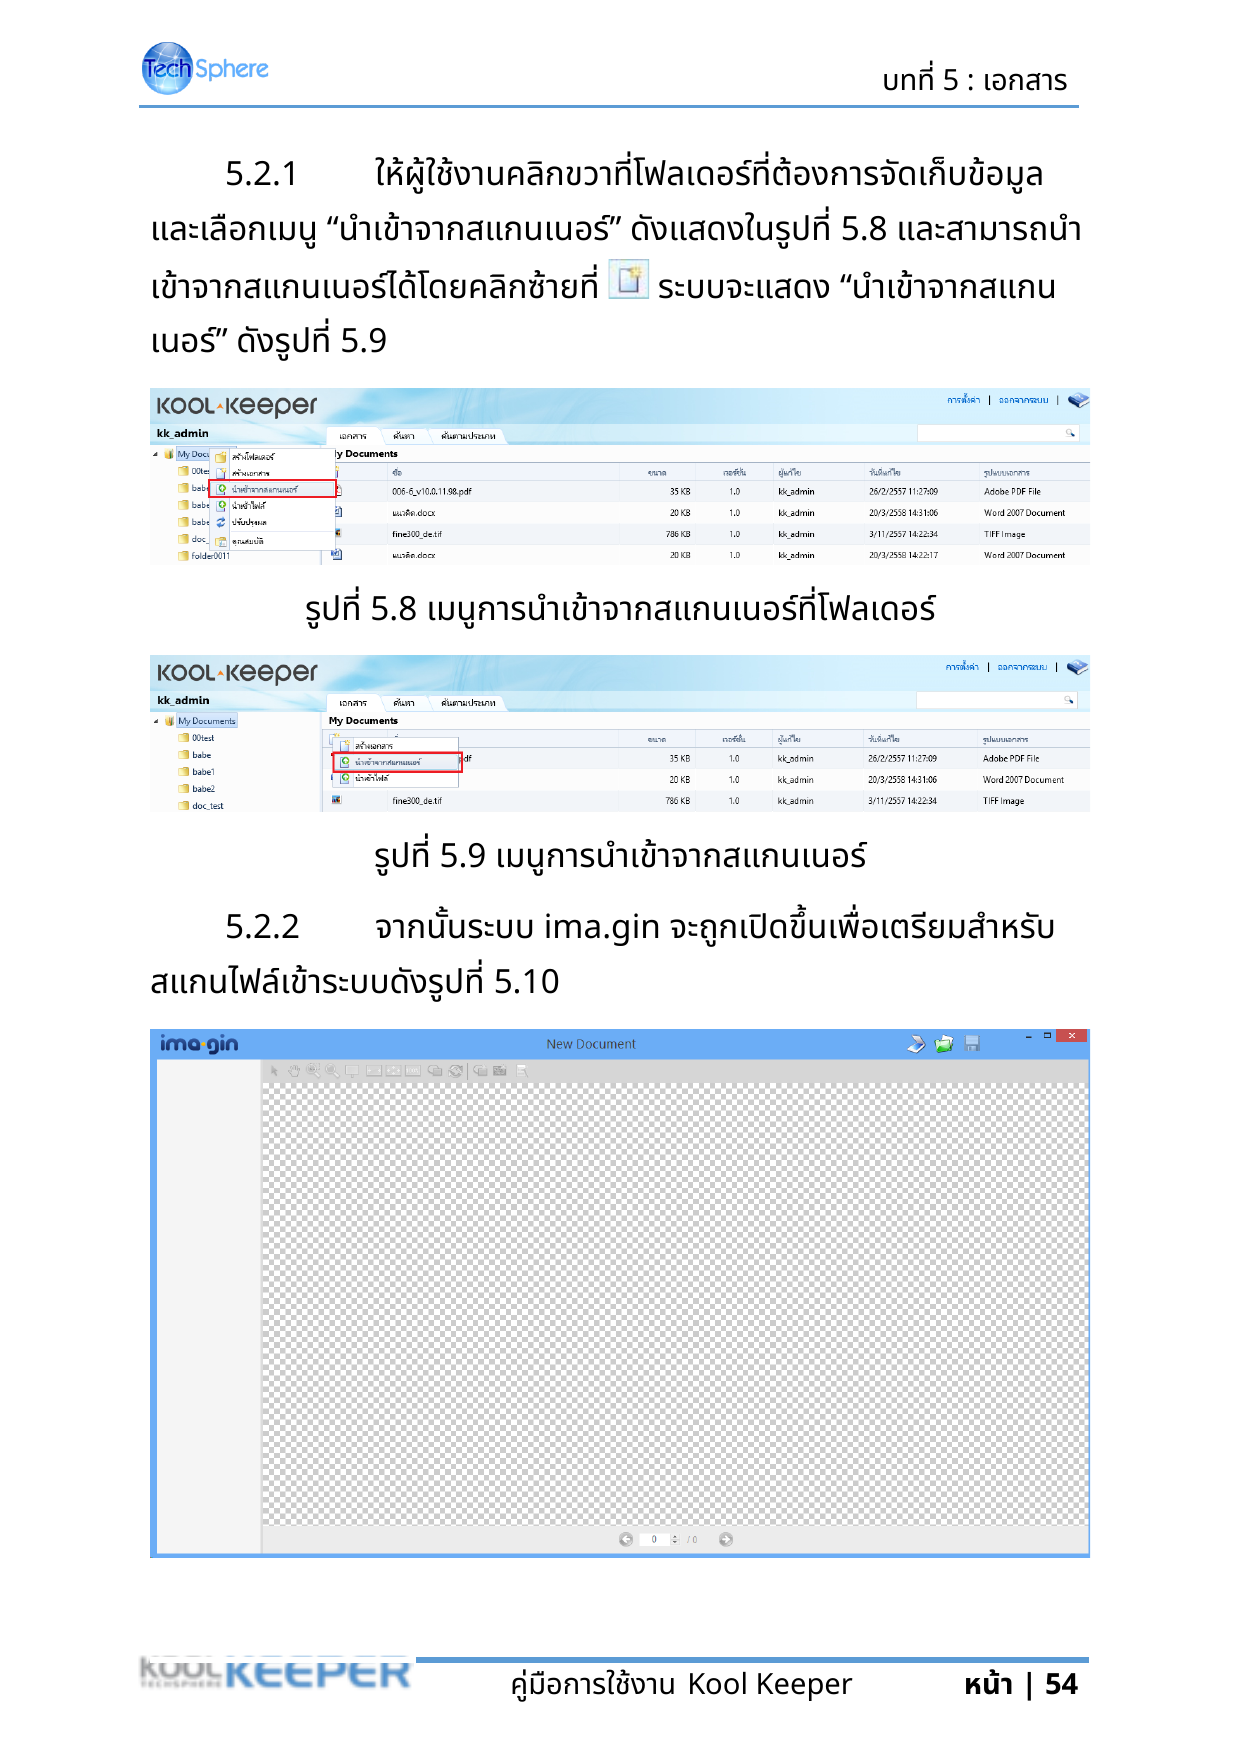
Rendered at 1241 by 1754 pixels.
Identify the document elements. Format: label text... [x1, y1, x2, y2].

text รูปที่ 5.8 เมนูการนำเข้าจากสแกนเนอร์ที่โฟลเดอร์ [150, 584, 1090, 635]
picture [608, 259, 650, 299]
picture [150, 1029, 1091, 1558]
text 5.2.2 จากนั้นระบบ ima.gin จะถูกเปิดขึ้นเพื่อเตรียมสำหรับสแกนไฟล์เข้าระบบดังรูปที่ 5.10 [150, 903, 1090, 1008]
picture [140, 41, 269, 96]
picture [150, 388, 1091, 565]
picture [150, 655, 1091, 812]
text รูปที่ 5.9 เมนูการนำเข้าจากสแกนเนอร์ [150, 832, 1090, 883]
text 5.2.1 ให้ผู้ใช้งานคลิกขวาที่โฟลเดอร์ที่ต้องการจัดเก็บข้อมูลและเลือกเมนู “นำเข้าจากสแกนเนอร์” ดังแสดงในรูปที่ 5.8 และสามารถนำเข้าจากสแกนเนอร์ได้โดยคลิกซ้ายที่ ระบบจะแสดง “นำเข้าจากสแกนเนอร์” ดังรูปที่ 5.9 [150, 150, 1090, 368]
picture [137, 1650, 414, 1693]
